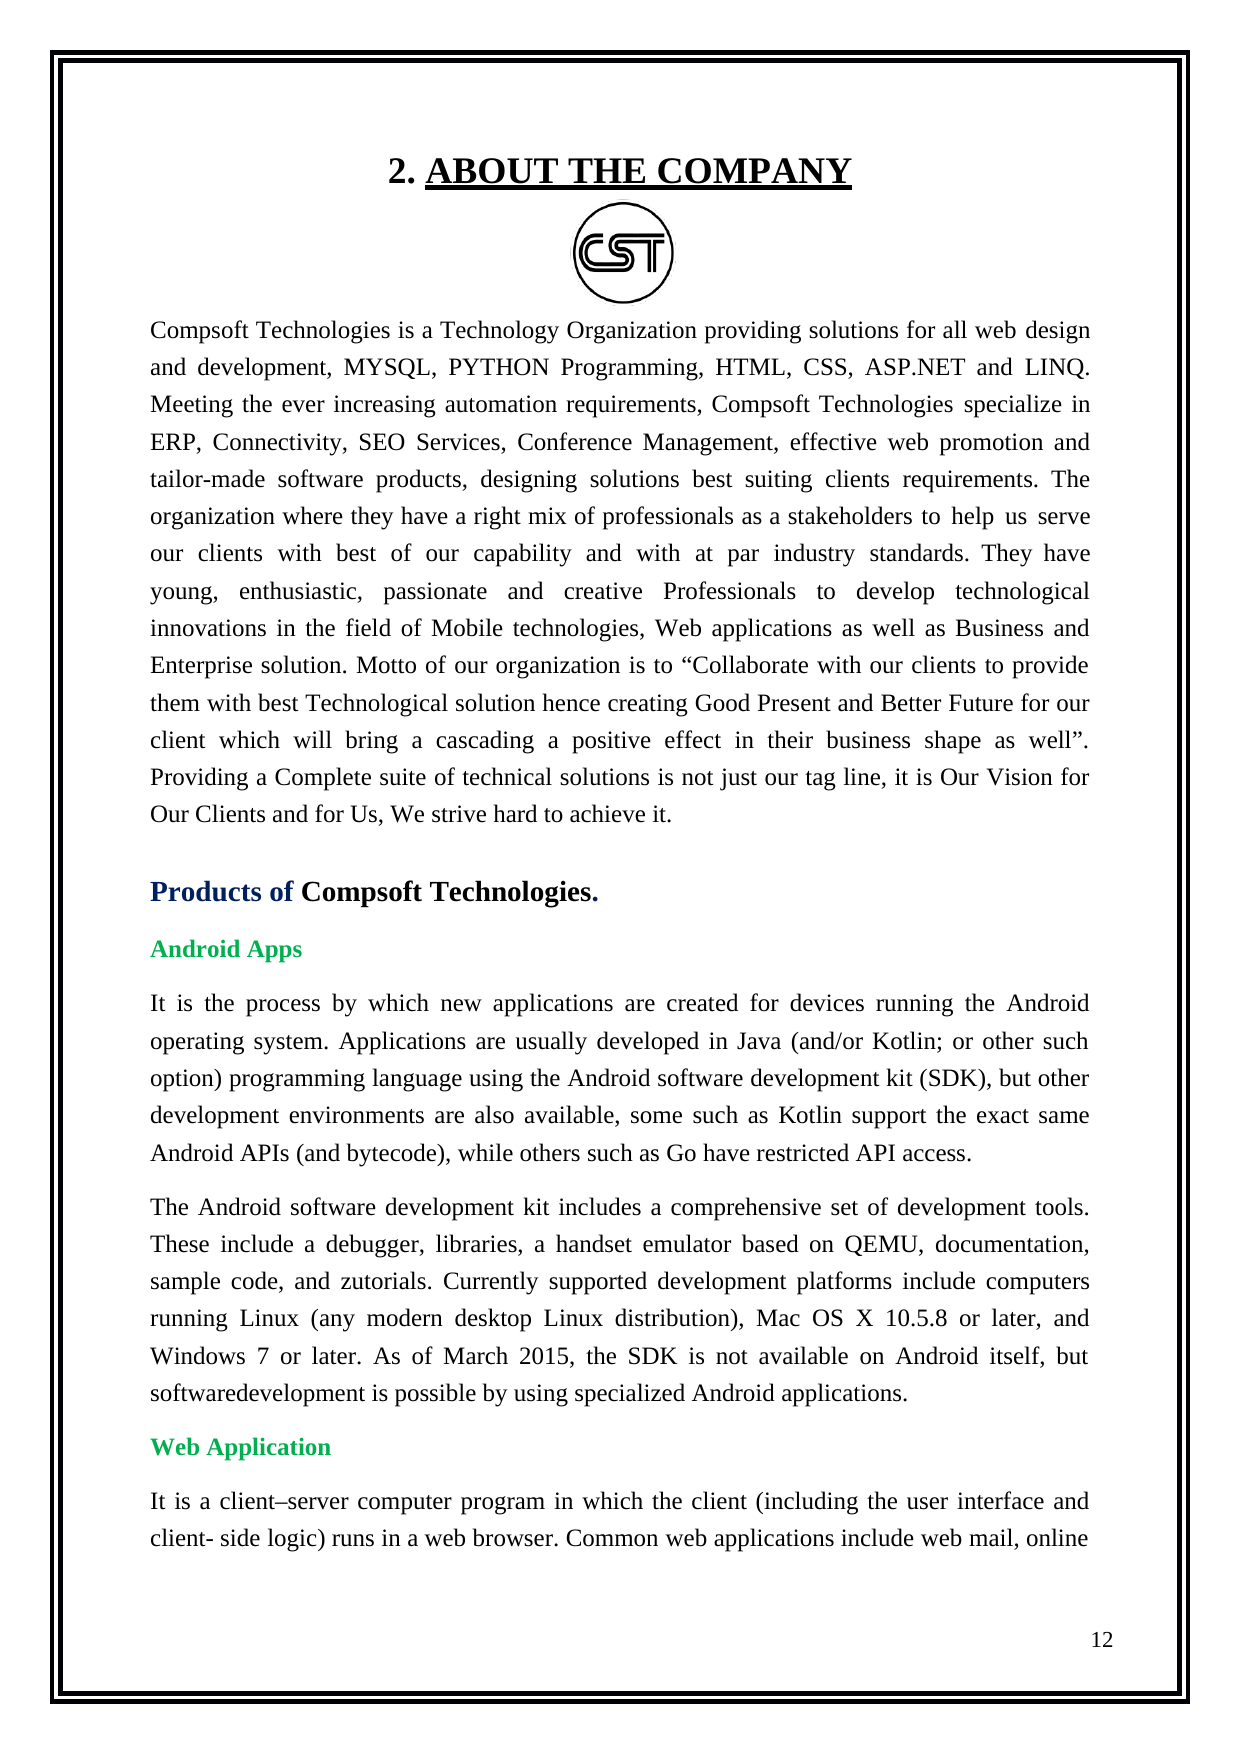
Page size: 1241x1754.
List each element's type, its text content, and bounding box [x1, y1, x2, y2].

text Web Application [150, 1432, 1113, 1461]
subtitle Products of Compsoft Technologies. [150, 874, 1113, 908]
text Compsoft Technologies is a Technology Organization providing solutions for all web design and development, MYSQL, PYTHON Programming, HTML, CSS, ASP.NET and LINQ. Meeting the ever increasing automation requirements, Compsoft Technologies specialize in ERP, Connectivity, SEO Services, Conference Management, effective web promotion and tailor-made software products, designing solutions best suiting clients requirements. The organization where they have a right mix of professionals as a stakeholders to help us serve our clients with best of our capability and with at par industry standards. They have young, enthusiastic, passionate and creative Professionals to develop technological innovations in the field of Mobile technologies, Web applications as well as Business and Enterprise solution. Motto of our organization is to “Collaborate with our clients to provide them with best Technological solution hence creating Good Present and Better Future for our client which will bring a cascading a positive effect in their business shape as well”. Providing a Complete suite of technical solutions is not just our tag line, it is Our Vision for Our Clients and for Us, We strive hard to achieve it. [150, 315, 1091, 828]
text It is the process by which new applications are created for devices running the Android operating system. Applications are usually developed in Java (and/or Kotlin; or other such option) programming language using the Android software development kit (SDK), but other development environments are also available, some such as Kotlin support the exact same Android APIs (and bytecode), while others such as Go have restricted API access. [150, 988, 1090, 1166]
picture [568, 197, 678, 308]
text Android Apps [150, 934, 1113, 963]
list ABOUT THE COMPANY [388, 148, 1113, 191]
text The Android software development kit includes a comprehensive set of development tools. These include a debugger, libraries, a handset emulator based on QEMU, documentation, sample code, and zutorials. Currently supported development platforms include computers running Linux (any modern desktop Linux distribution), Mac OS X 10.5.8 or later, and Windows 7 or later. As of March 2015, the SDK is not available on Android itself, but softwaredevelopment is possible by using specialized Android applications. [150, 1192, 1091, 1407]
text It is a client–server computer program in which the client (including the user interface and client- side logic) runs in a web browser. Common web applications include web mail, online [150, 1486, 1090, 1552]
